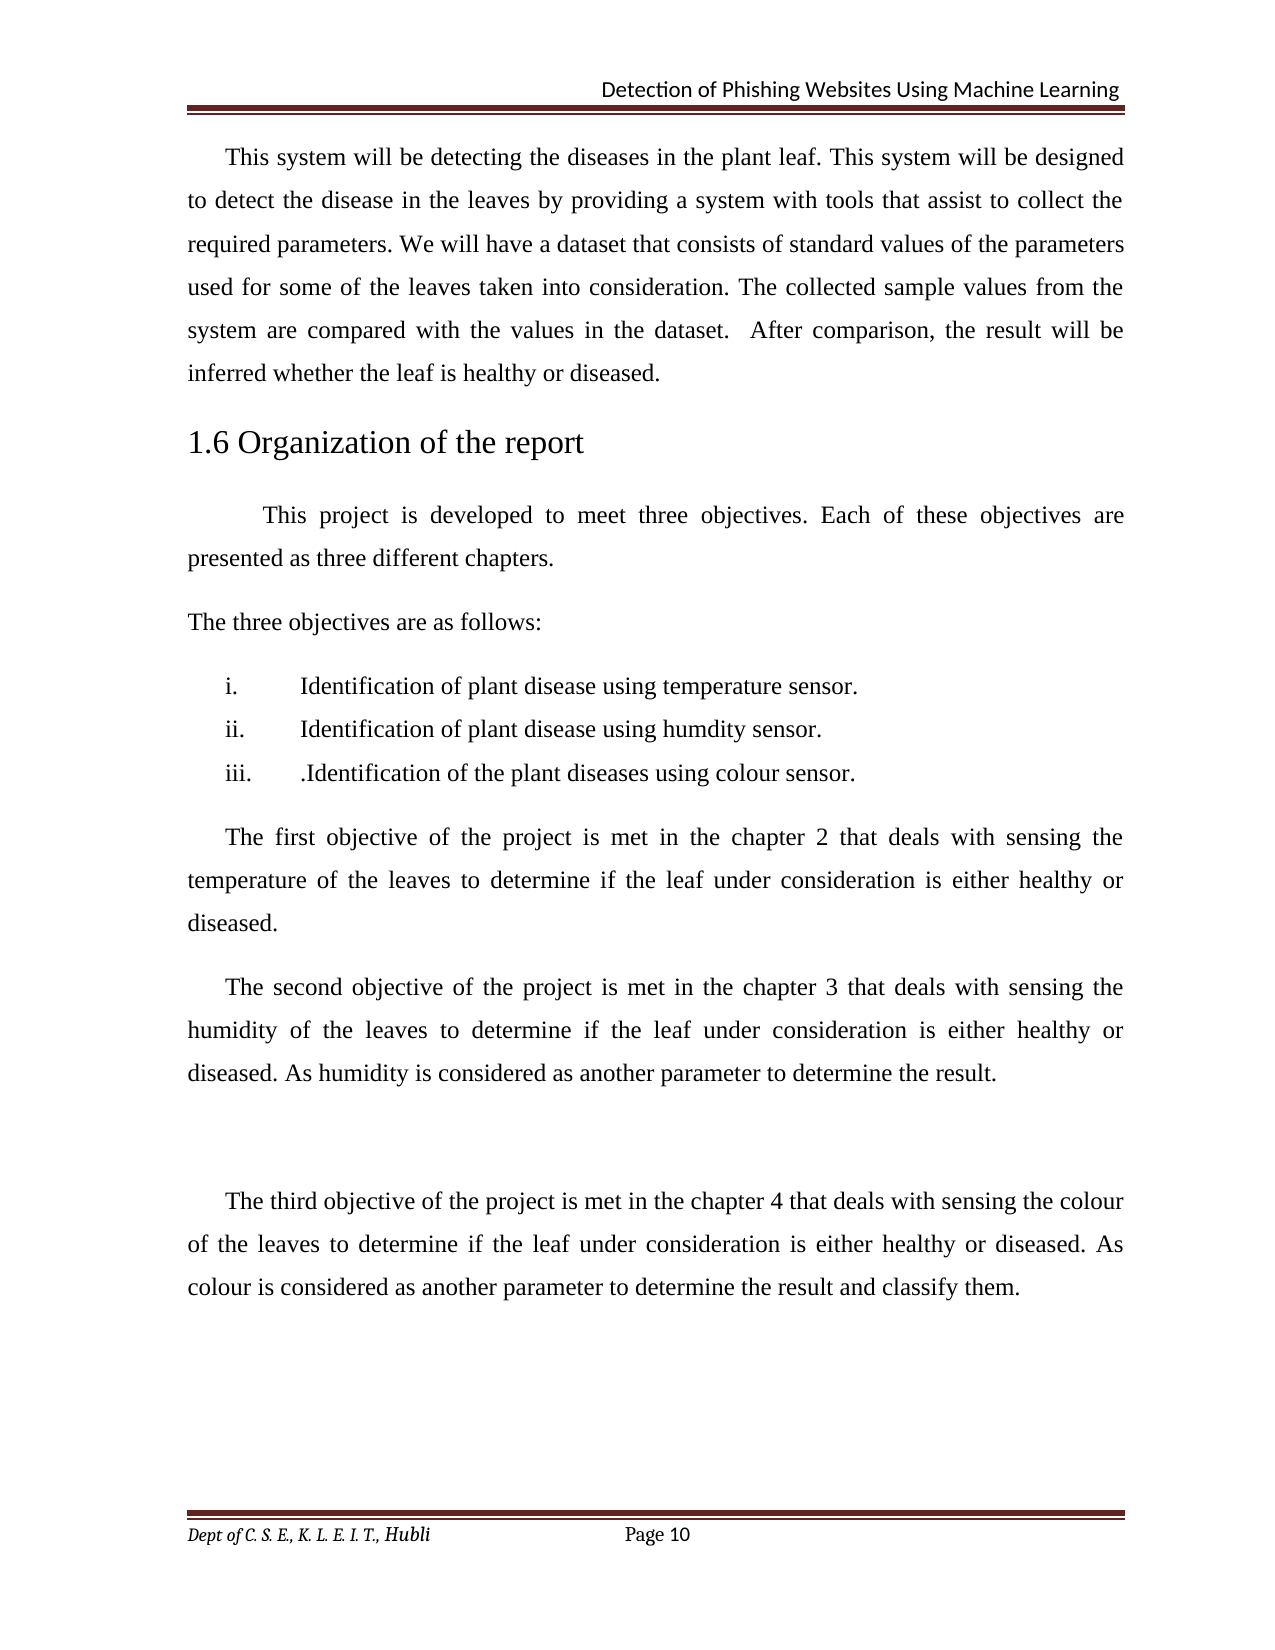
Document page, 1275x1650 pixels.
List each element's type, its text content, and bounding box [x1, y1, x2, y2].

text The first objective of the project is met in the chapter 2 that deals with sensing the temperature of the leaves to determine if the leaf under consideration is either healthy or diseased. [187, 822, 1125, 937]
text This system will be detecting the diseases in the plant leaf. This system will be designed to detect the disease in the leaves by providing a system with tools that assist to collect the required parameters. We will have a dataset that consists of standard values of the parameters used for some of the leaves taken into consideration. The collected sample values from the system are compared with the values in the dataset. After comparison, the result will be inferred whether the leaf is healthy or diseased. [187, 142, 1125, 387]
text The three objectives are as follows: [187, 607, 1125, 636]
text The third objective of the project is met in the chapter 4 that deals with sensing the colour of the leaves to determine if the leaf under consideration is either healthy or diseased. As colour is considered as another parameter to determine the result and classify them. [187, 1186, 1125, 1301]
list Identification of plant disease using temperature sensor. [225, 671, 1125, 700]
text 1.6 Organization of the report [187, 422, 1125, 460]
text This project is developed to meet three objectives. Each of these objectives are presented as three different chapters. [187, 500, 1125, 572]
list .Identification of the plant diseases using colour sensor. [225, 758, 1125, 786]
list Identification of plant disease using humdity sensor. [225, 714, 1125, 743]
text The second objective of the project is met in the chapter 3 that deals with sensing the humidity of the leaves to determine if the leaf under consideration is either healthy or diseased. As humidity is considered as another parameter to determine the result. [187, 972, 1125, 1087]
